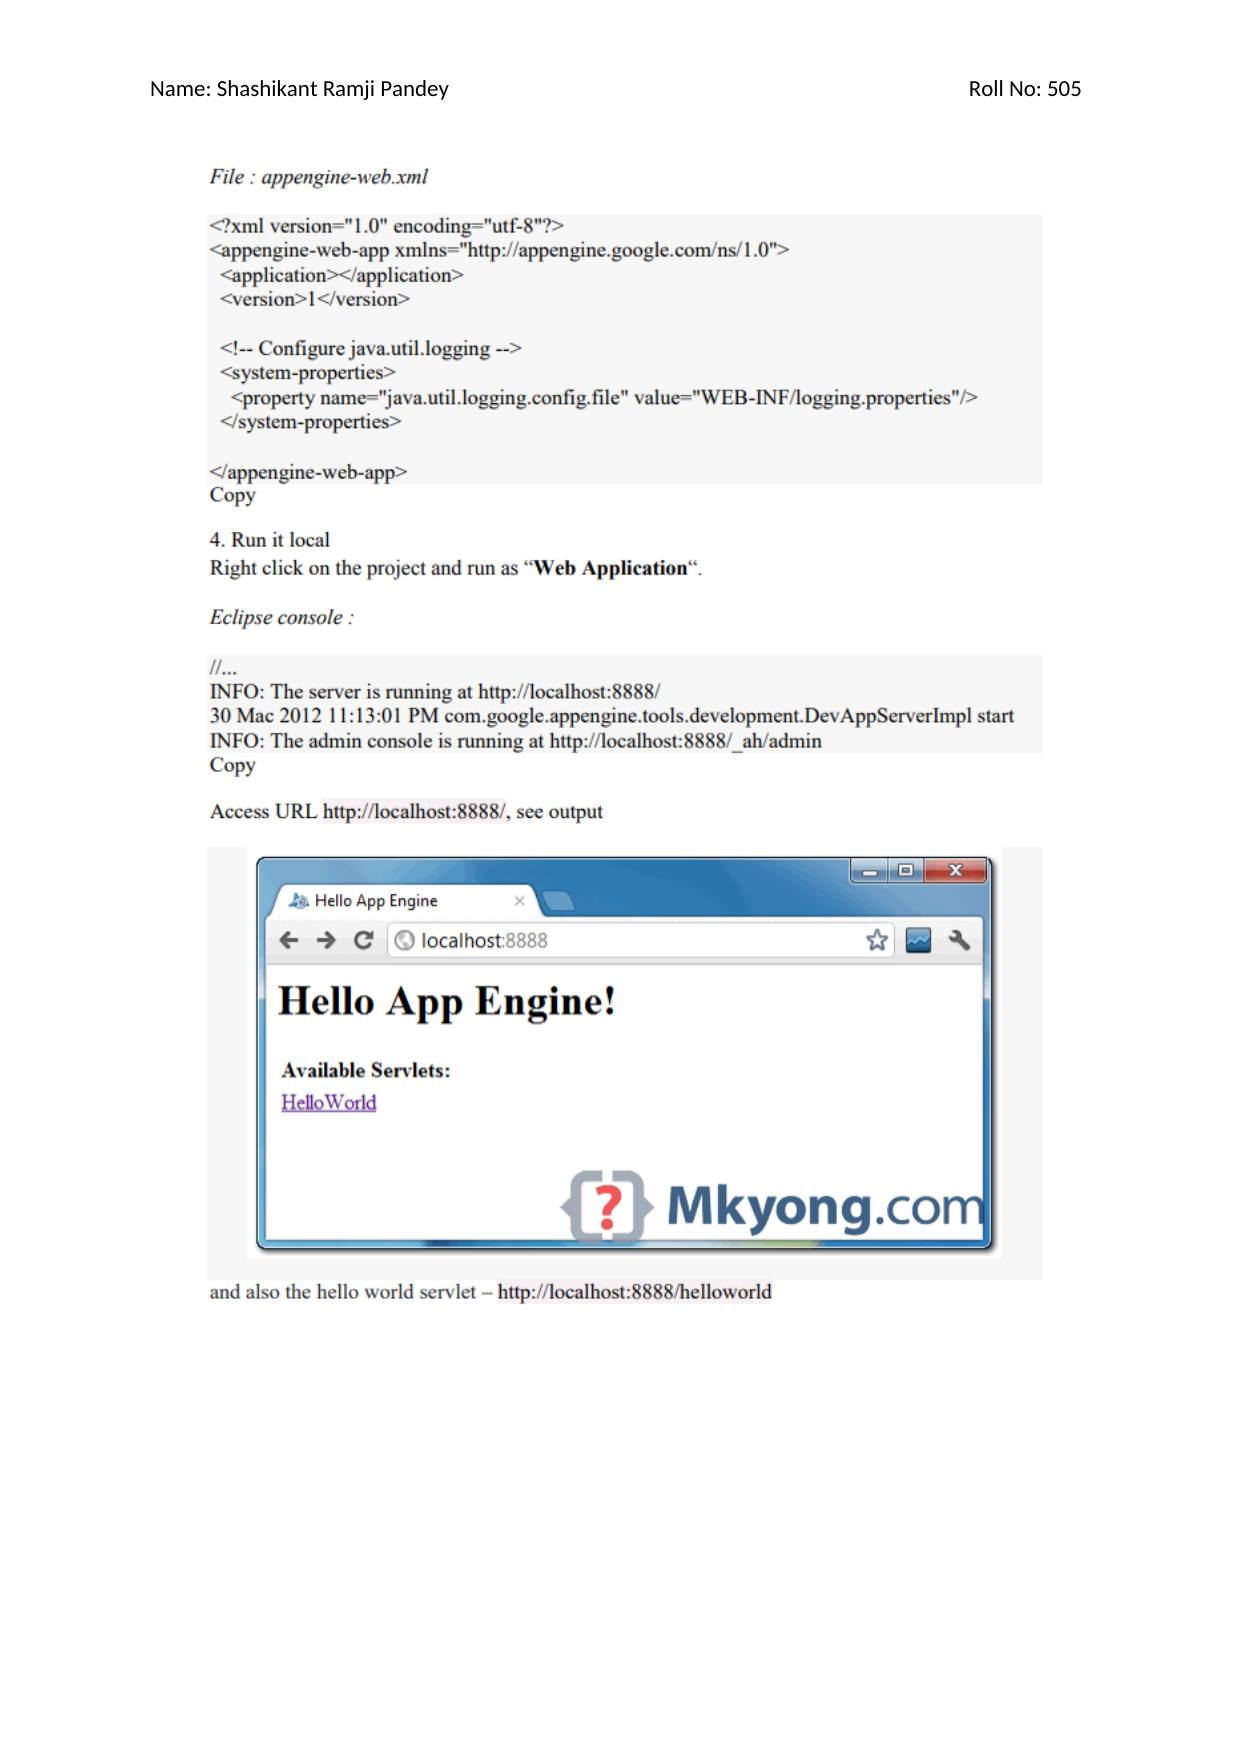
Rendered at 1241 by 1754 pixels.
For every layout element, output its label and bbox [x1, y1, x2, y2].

picture [150, 150, 1091, 1348]
